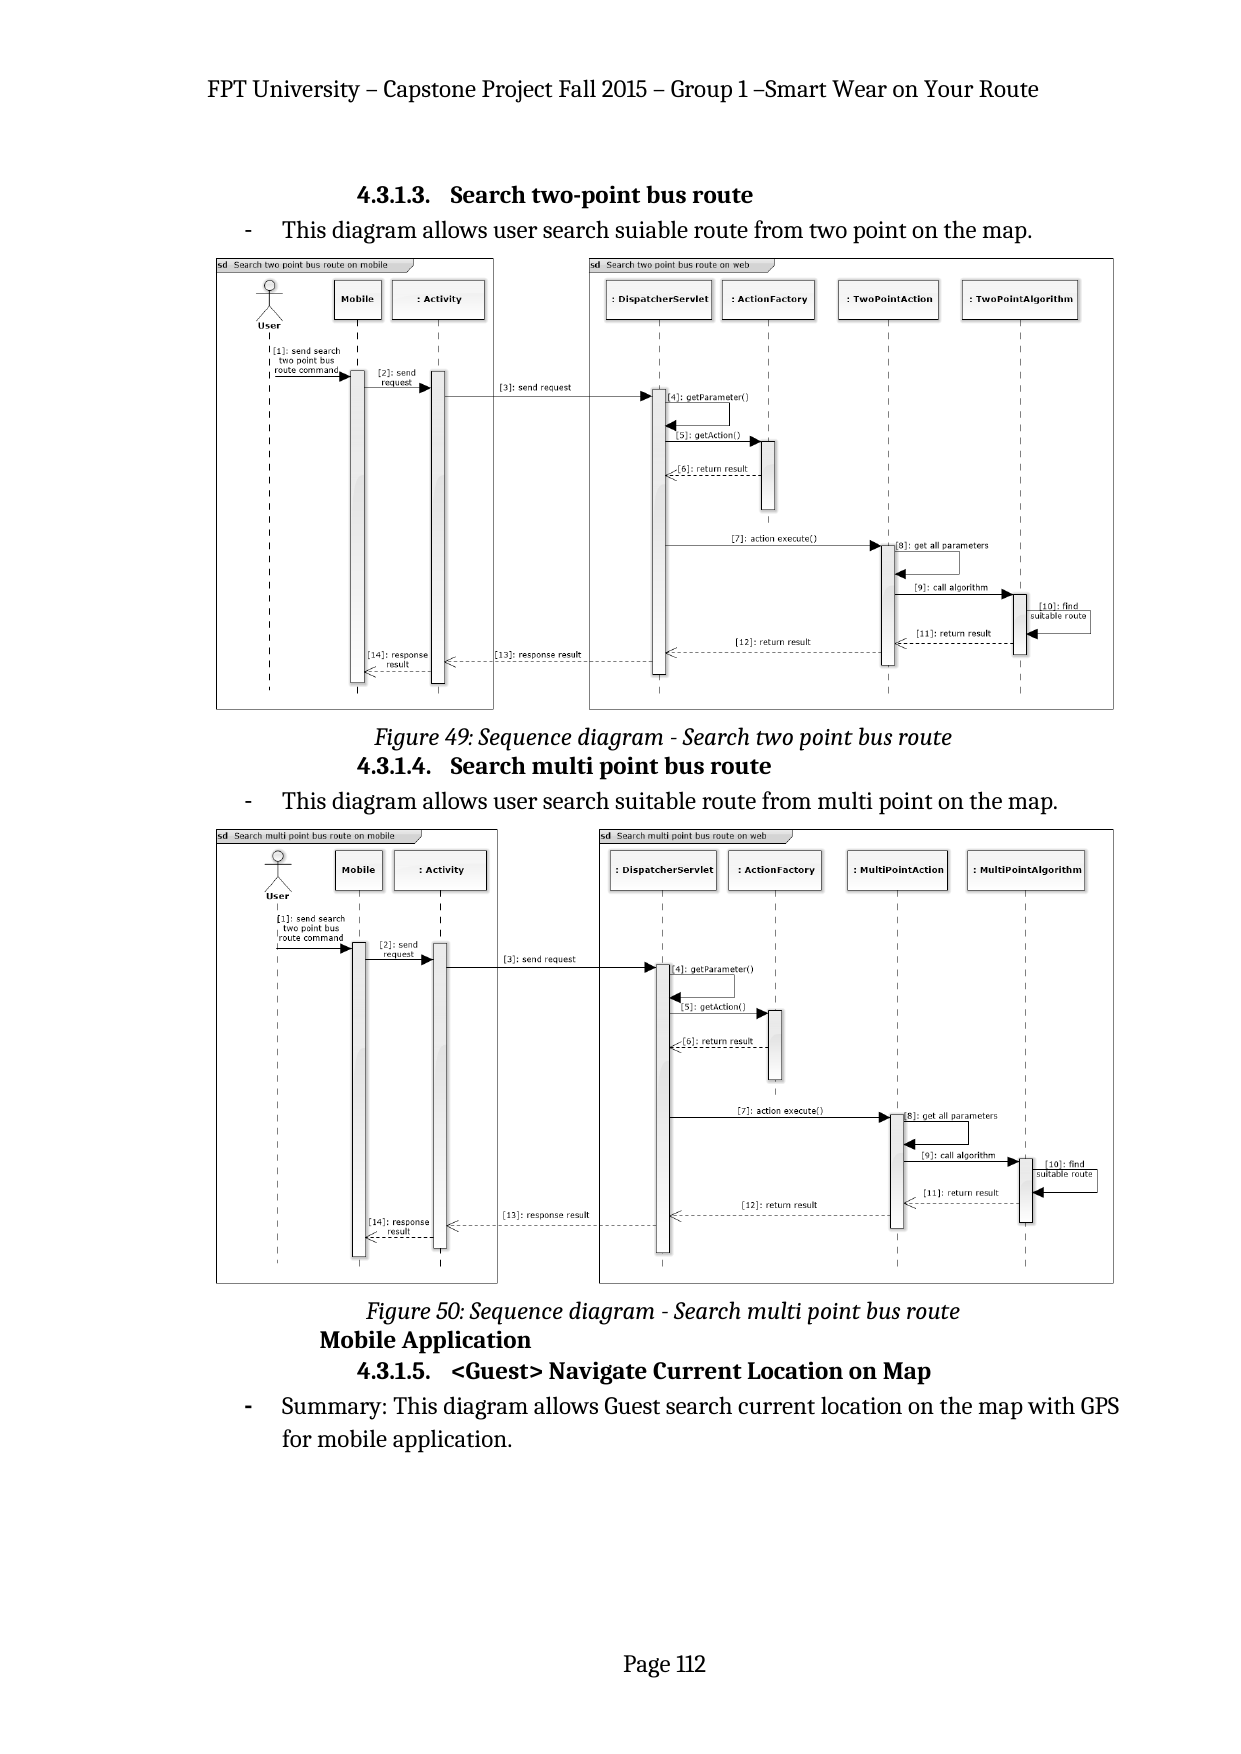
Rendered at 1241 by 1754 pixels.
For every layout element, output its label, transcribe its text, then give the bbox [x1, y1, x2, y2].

text Figure 50: Sequence diagram - Search multi point bus route [207, 1297, 1122, 1326]
subtitle Mobile Application [319, 1326, 1122, 1355]
subtitle Search two-point bus route [357, 181, 1122, 209]
list This diagram allows user search suitable route from multi point on the map. [244, 785, 1122, 815]
picture [206, 820, 1123, 1293]
subtitle <Guest> Navigate Current Location on Map [357, 1357, 1122, 1386]
text Figure 49: Sequence diagram - Search two point bus route [207, 723, 1122, 752]
subtitle Search multi point bus route [357, 752, 1122, 781]
list Summary: This diagram allows Guest search current location on the map with GPS for mobile application. [244, 1390, 1122, 1454]
picture [206, 248, 1123, 719]
list This diagram allows user search suiable route from two point on the map. [244, 214, 1122, 244]
